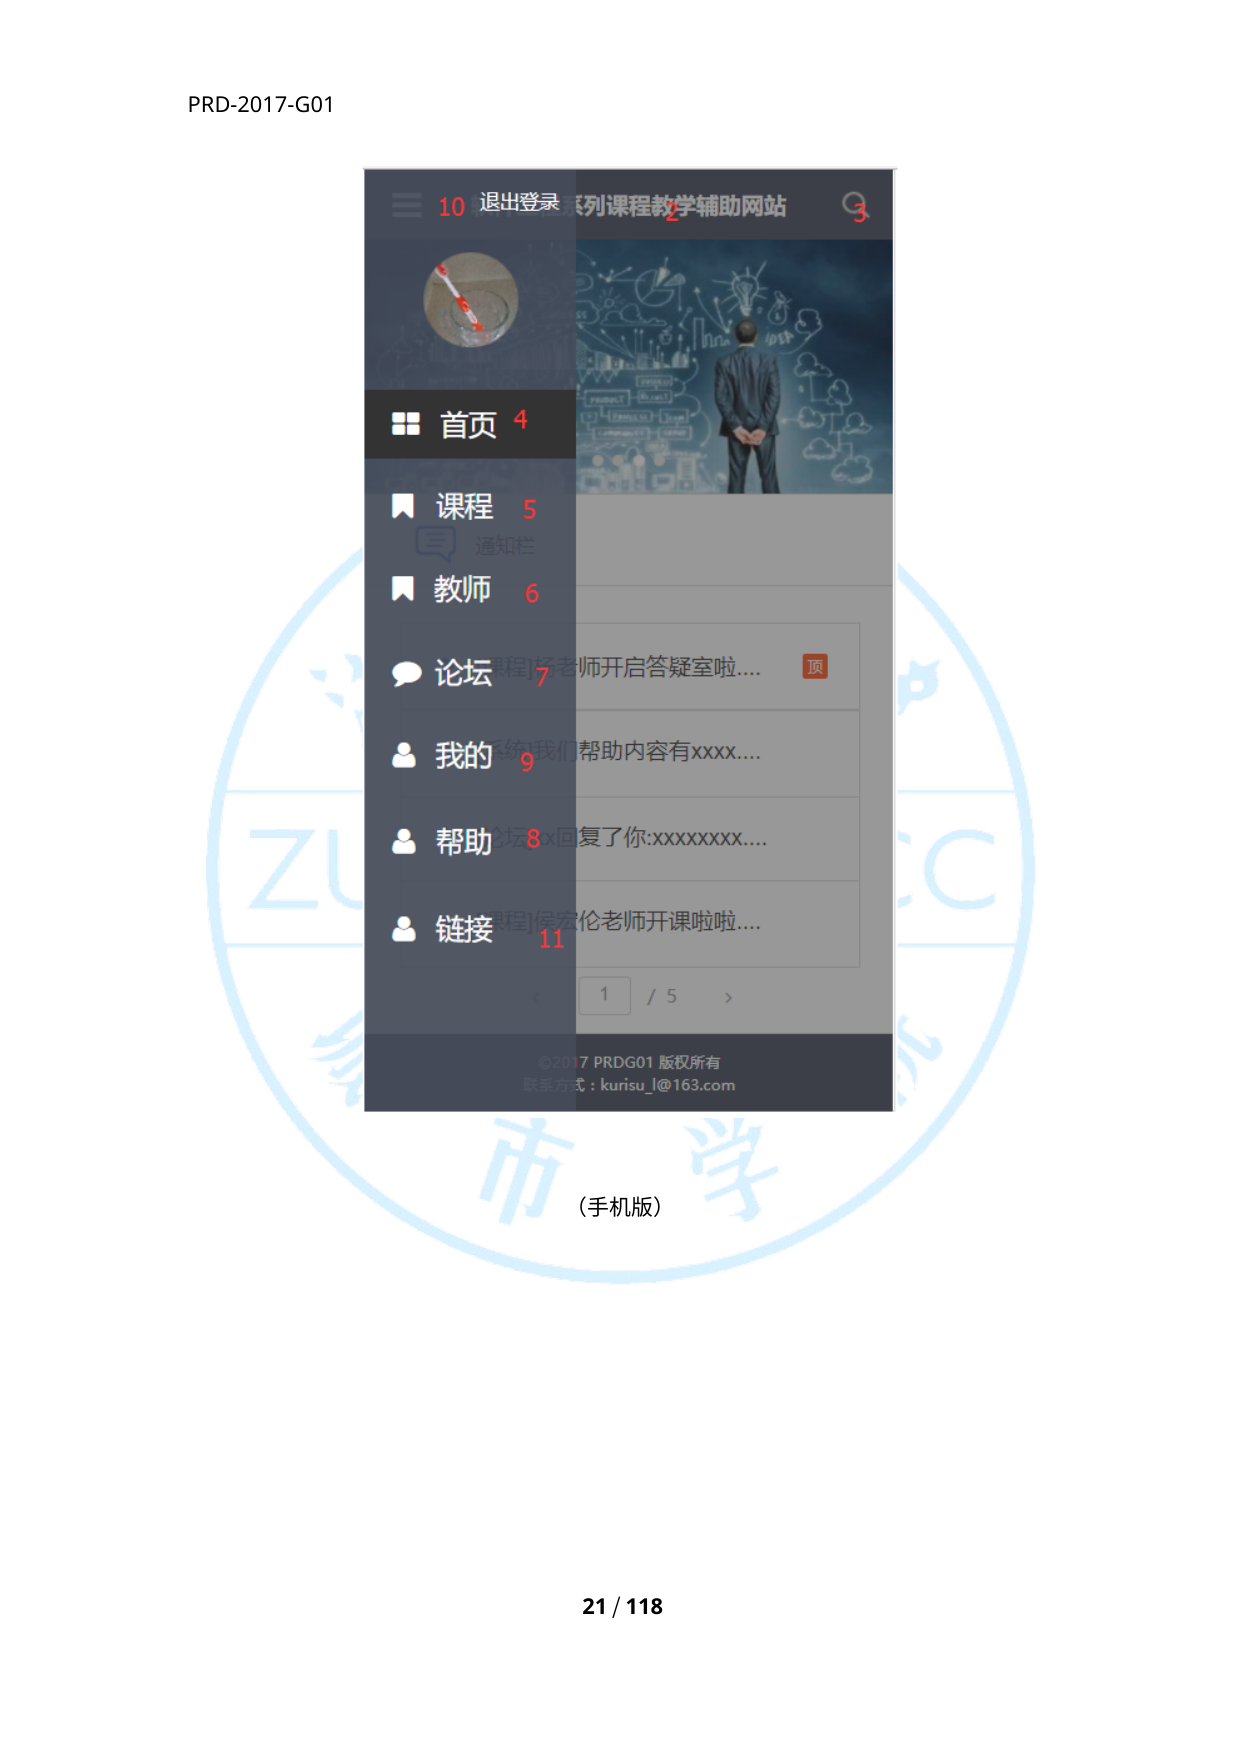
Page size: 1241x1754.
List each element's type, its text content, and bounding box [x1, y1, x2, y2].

text （手机版） [187, 1189, 1053, 1222]
picture [362, 166, 898, 1118]
